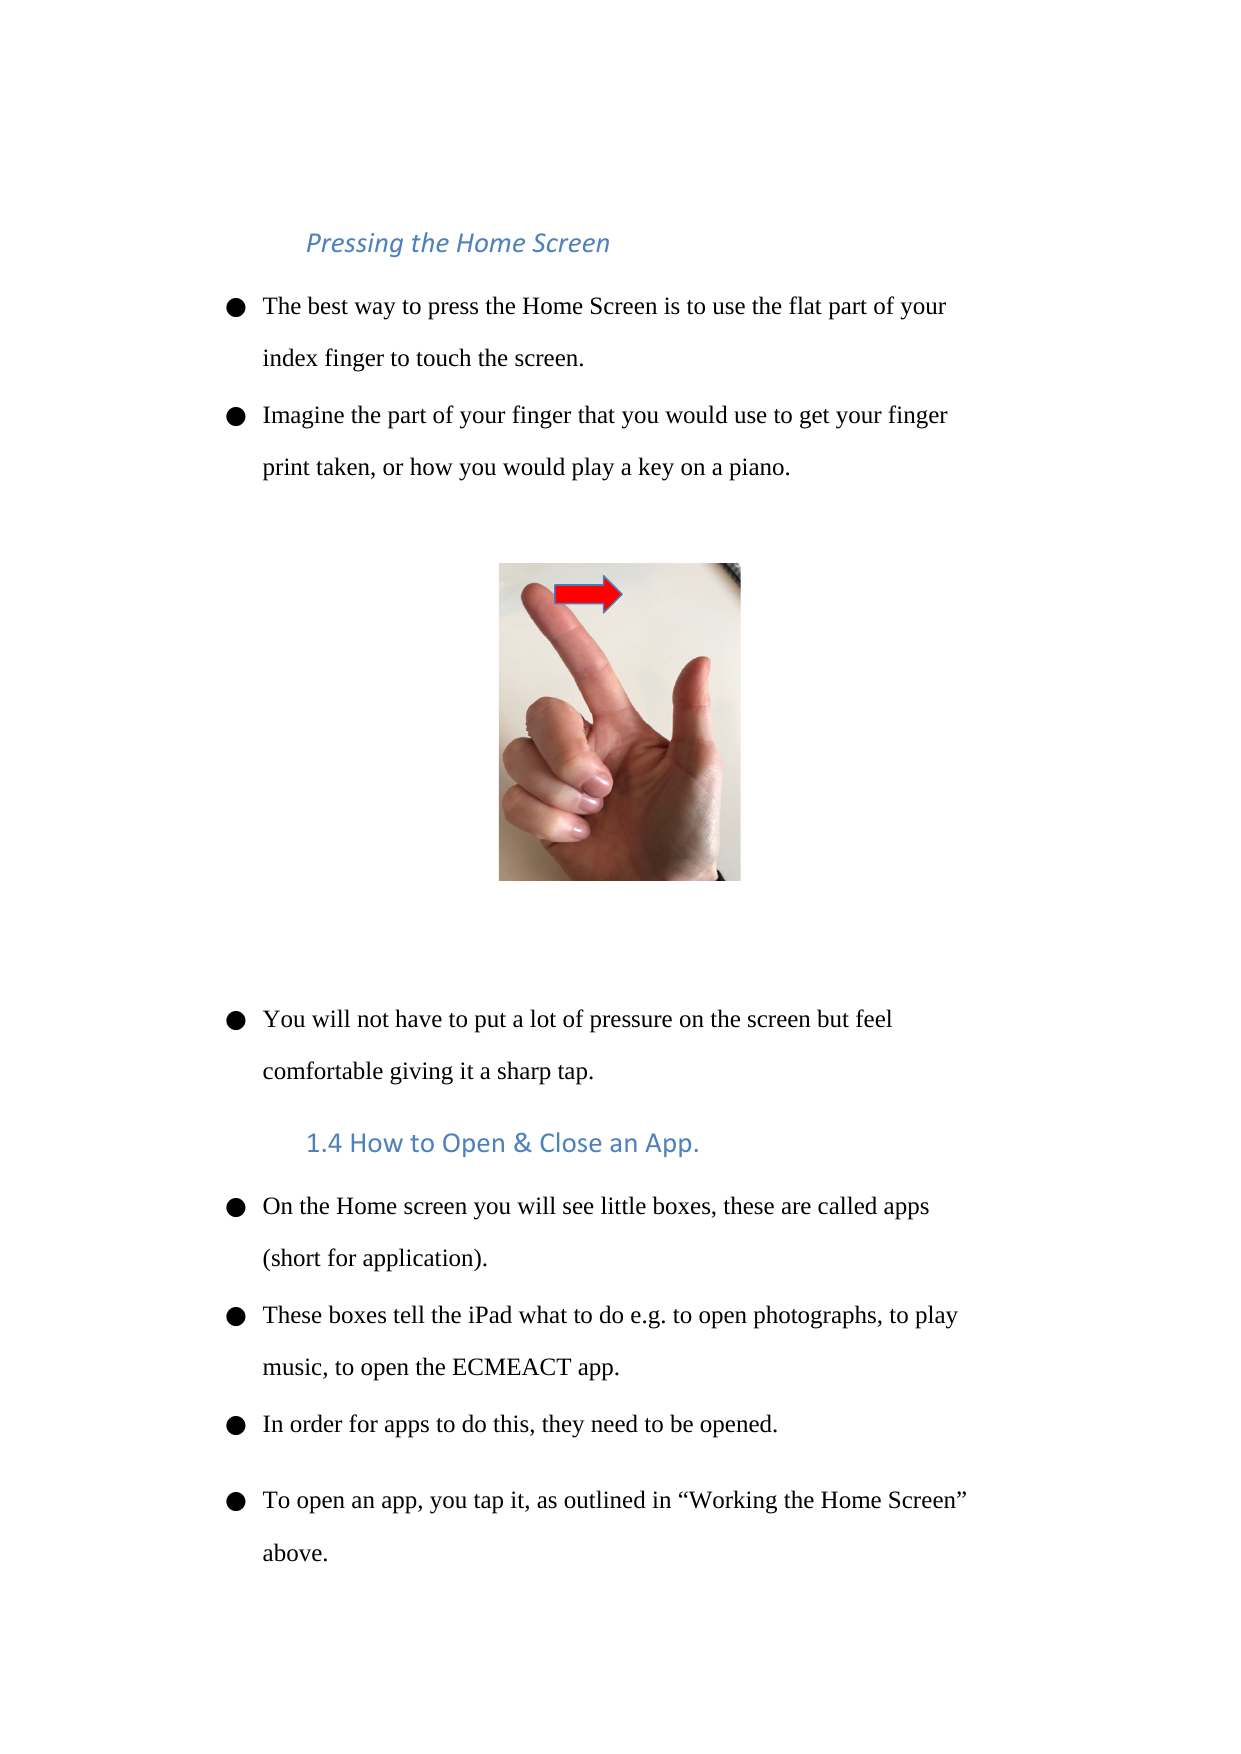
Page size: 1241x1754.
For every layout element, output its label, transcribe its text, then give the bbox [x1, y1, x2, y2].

list Imagine the part of your finger that you would use to get your finger print taken, or how you would play a key on a piano. [225, 386, 994, 481]
table_header [235, 563, 1063, 990]
list You will not have to put a lot of pressure on the screen but feel comfortable giving it a sharp tap. [225, 990, 994, 1085]
subtitle Pressing the Home Screen [247, 224, 994, 260]
subtitle 1.4 How to Open & Close an App. [247, 1124, 994, 1160]
list In order for apps to do this, they need to be opened. [225, 1395, 994, 1446]
picture [498, 563, 741, 881]
list To open an app, you tap it, as outlined in “Working the Home Screen” above. [225, 1472, 994, 1566]
list These boxes tell the iPad what to do e.g. to open photographs, to play music, to open the ECMEACT app. [225, 1286, 994, 1381]
list On the Home screen you will see little boxes, these are called apps (short for application). [225, 1178, 994, 1272]
list The best way to press the Home Screen is to use the flat part of your index finger to touch the screen. [225, 278, 994, 372]
